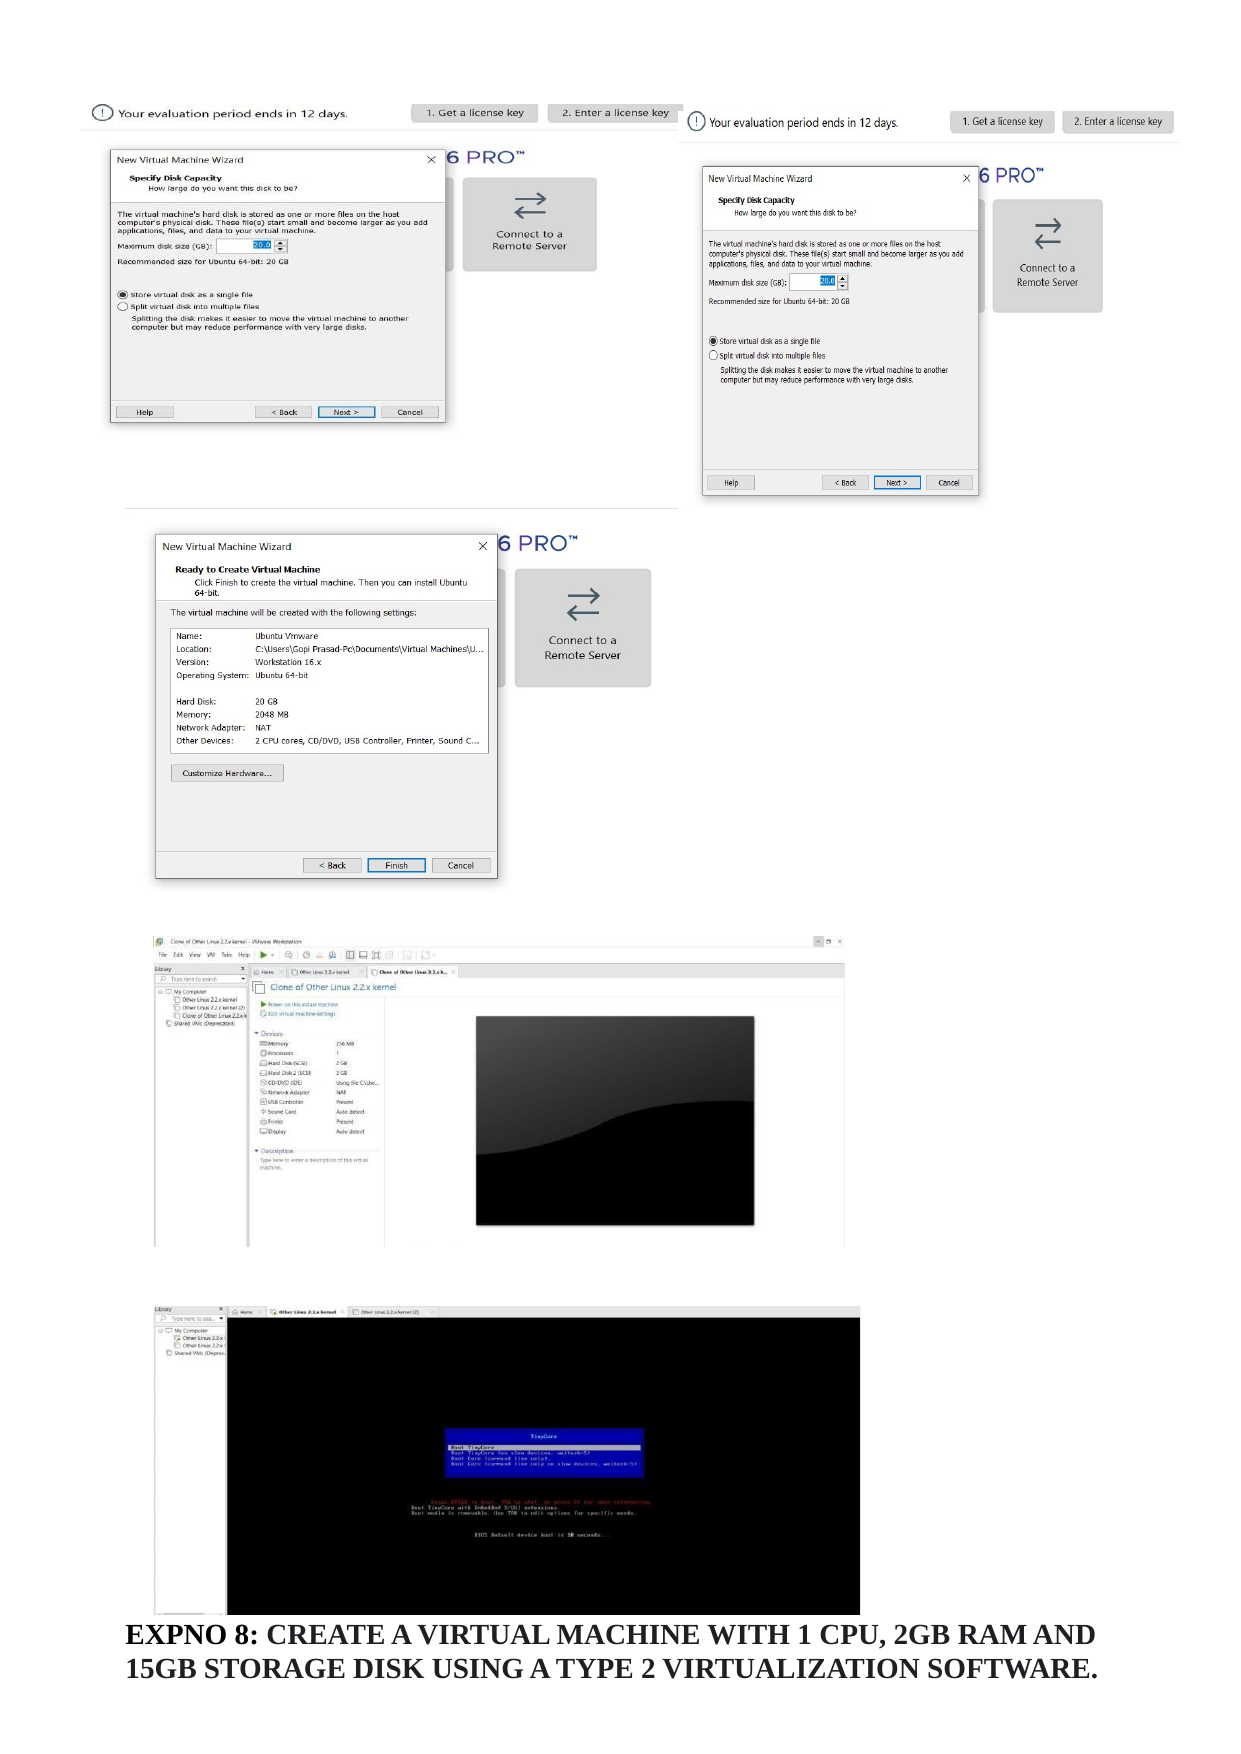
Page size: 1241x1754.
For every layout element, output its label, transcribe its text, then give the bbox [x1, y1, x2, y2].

text EXPNO 8: CREATE A VIRTUAL MACHINE WITH 1 CPU, 2GB RAM AND 15GB STORAGE DISK USING A TYPE 2 VIRTUALIZATION SOFTWARE. [125, 1617, 1168, 1685]
picture [153, 936, 845, 1247]
picture [80, 104, 1181, 893]
picture [153, 1306, 861, 1615]
